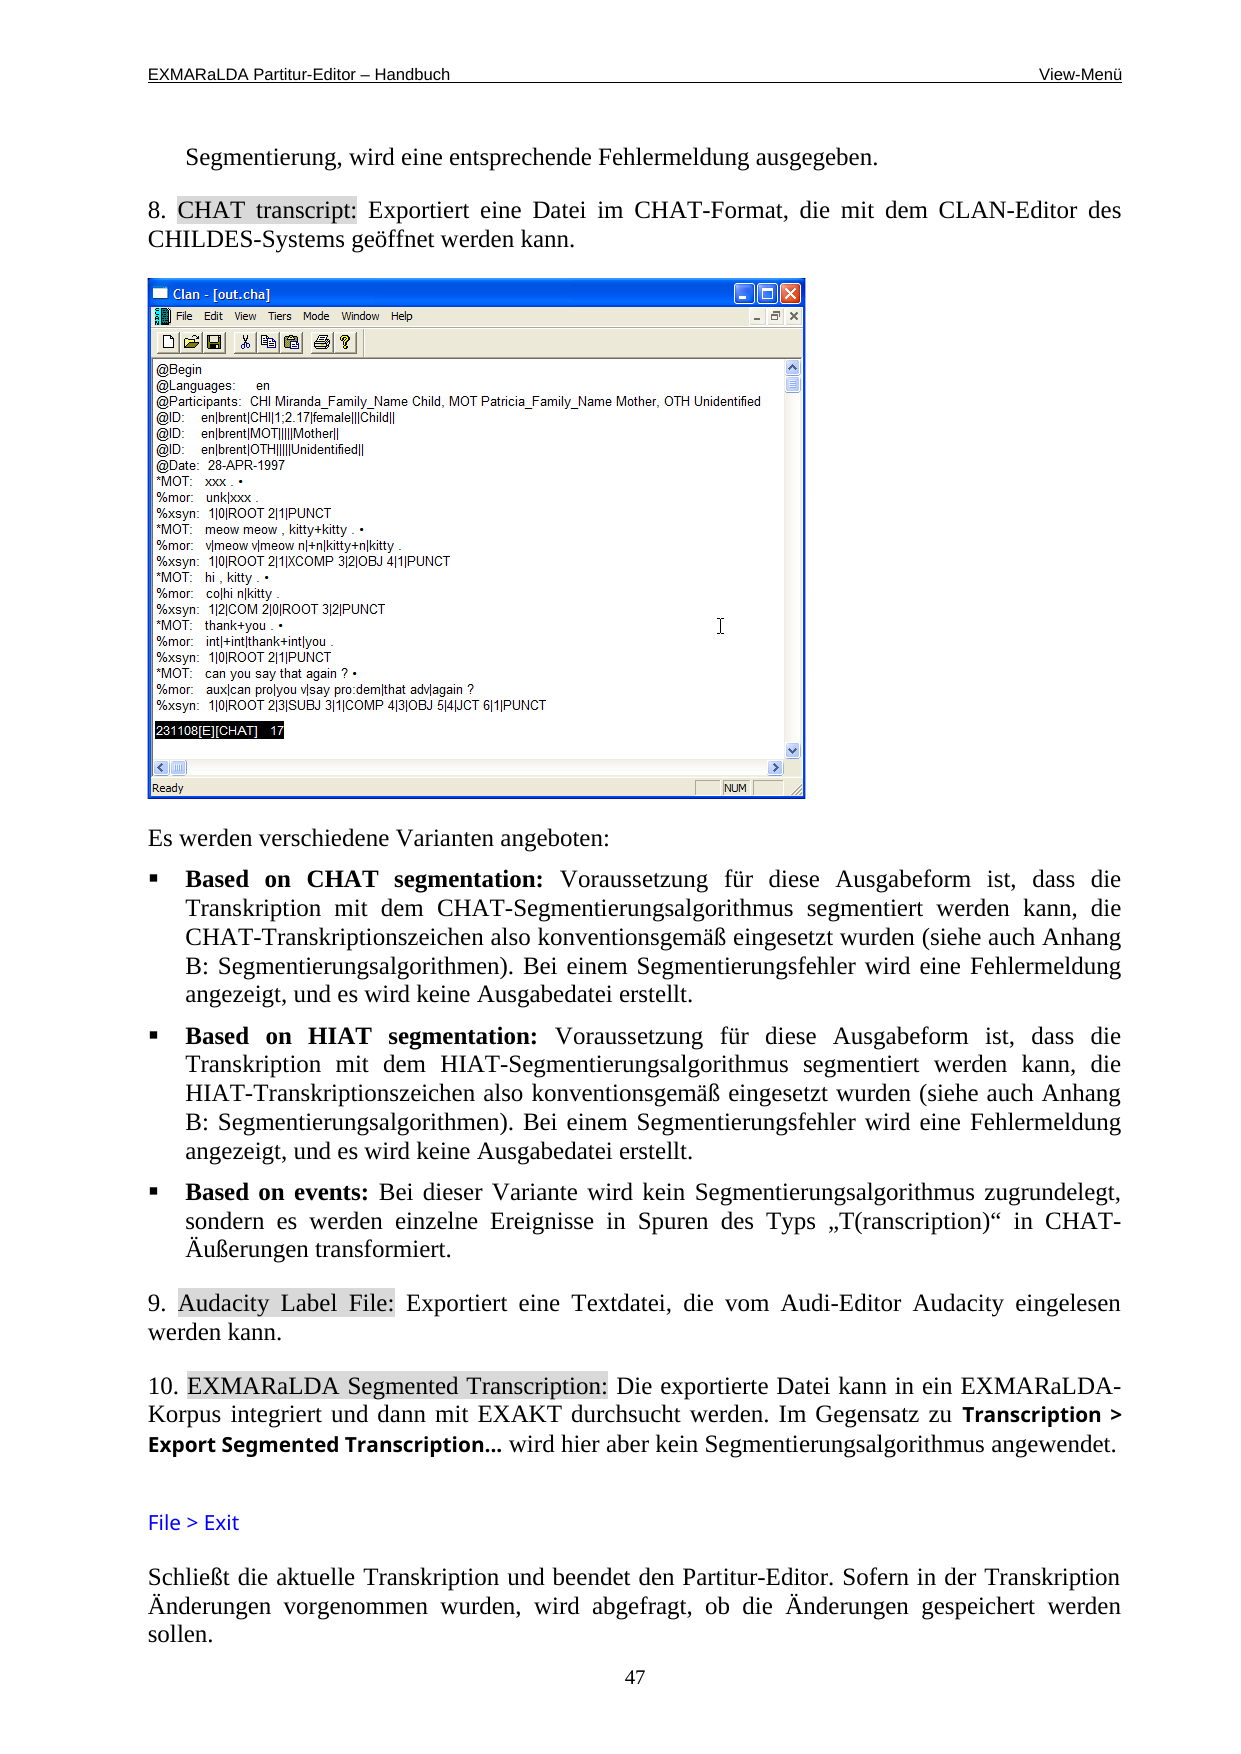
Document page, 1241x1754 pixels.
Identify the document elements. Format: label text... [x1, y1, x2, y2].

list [148, 142, 1122, 171]
list Based on HIAT segmentation: Voraussetzung für diese Ausgabeform ist, dass die Transkription mit dem HIAT-Segmentierungsalgorithmus segmentiert werden kann, die HIAT-Transkriptionszeichen also konventionsgemäß eingesetzt wurden (siehe auch Anhang B: Segmentierungsalgorithmen). Bei einem Segmentierungsfehler wird eine Fehlermeldung angezeigt, und es wird keine Ausgabedatei erstellt. [148, 1021, 1122, 1164]
text Schließt die aktuelle Transkription und beendet den Partitur-Editor. Sofern in der Transkription Änderungen vorgenommen wurden, wird abgefragt, ob die Änderungen gespeichert werden sollen. [148, 1562, 1122, 1648]
text 10. EXMARaLDA Segmented Transcription: Die exportierte Datei kann in ein EXMARaLDA-Korpus integriert und dann mit EXAKT durchsucht werden. Im Gegensatz zu Transcription > Export Segmented Transcription... wird hier aber kein Segmentierungsalgorithmus angewendet. [148, 1371, 1122, 1458]
text 9. Audacity Label File: Exportiert eine Textdatei, die vom Audi-Editor Audacity eingelesen werden kann. [148, 1288, 1122, 1346]
subtitle File > Exit [148, 1508, 1122, 1537]
text 8. CHAT transcript: Exportiert eine Datei im CHAT-Format, die mit dem CLAN-Editor des CHILDES-Systems geöffnet werden kann. [148, 196, 1122, 253]
list Based on events: Bei dieser Variante wird kein Segmentierungsalgorithmus zugrundelegt, sondern es werden einzelne Ereignisse in Spuren des Typs „T(ranscription)“ in CHAT-Äußerungen transformiert. [148, 1177, 1122, 1263]
list Based on CHAT segmentation: Voraussetzung für diese Ausgabeform ist, dass die Transkription mit dem CHAT-Segmentierungsalgorithmus segmentiert werden kann, die CHAT-Transkriptionszeichen also konventionsgemäß eingesetzt wurden (siehe auch Anhang B: Segmentierungsalgorithmen). Bei einem Segmentierungsfehler wird eine Fehlermeldung angezeigt, und es wird keine Ausgabedatei erstellt. [148, 864, 1122, 1008]
text Es werden verschiedene Varianten angeboten: [148, 823, 1122, 852]
picture [147, 278, 806, 799]
